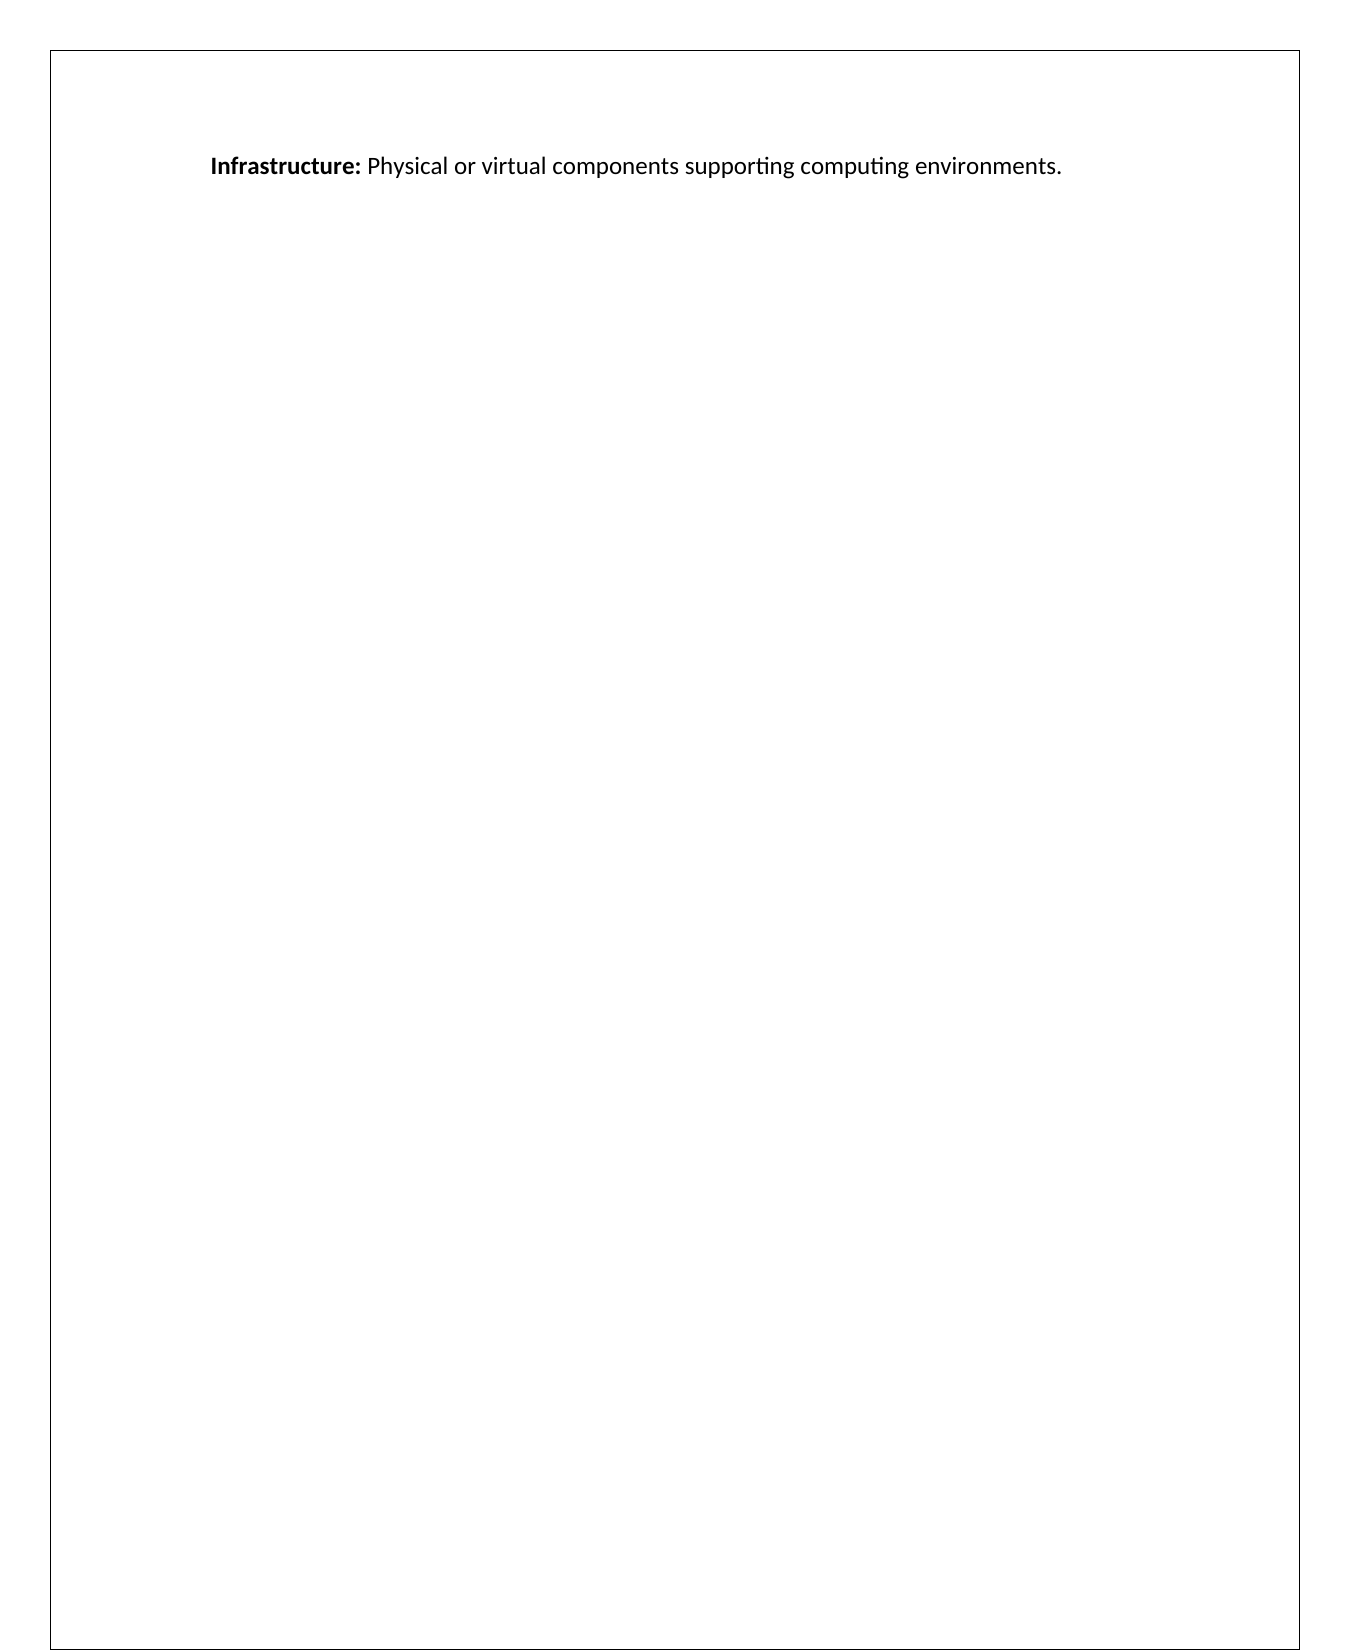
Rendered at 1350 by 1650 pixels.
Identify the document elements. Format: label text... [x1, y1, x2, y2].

subtitle Infrastructure: Physical or virtual components supporting computing environments. [210, 150, 1200, 181]
